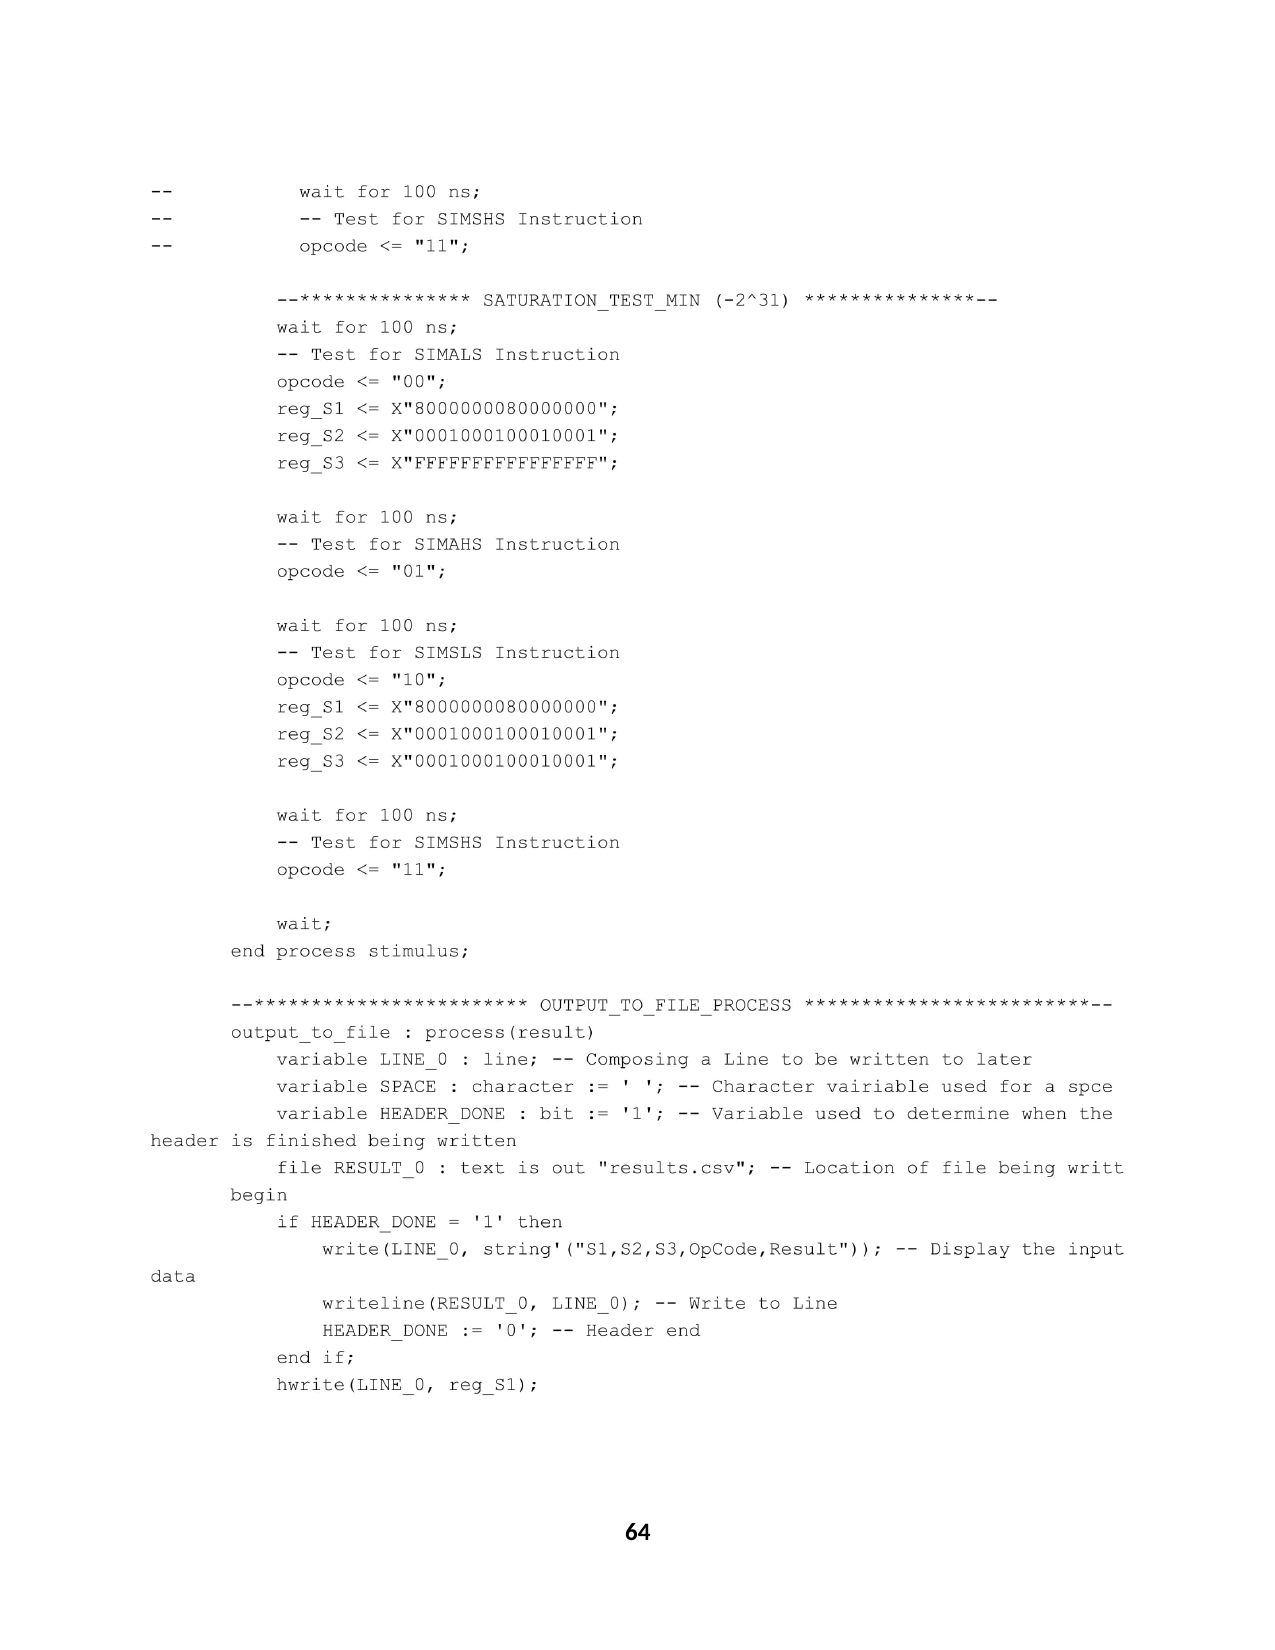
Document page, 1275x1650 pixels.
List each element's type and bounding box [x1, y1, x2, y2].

picture [150, 150, 1125, 1412]
